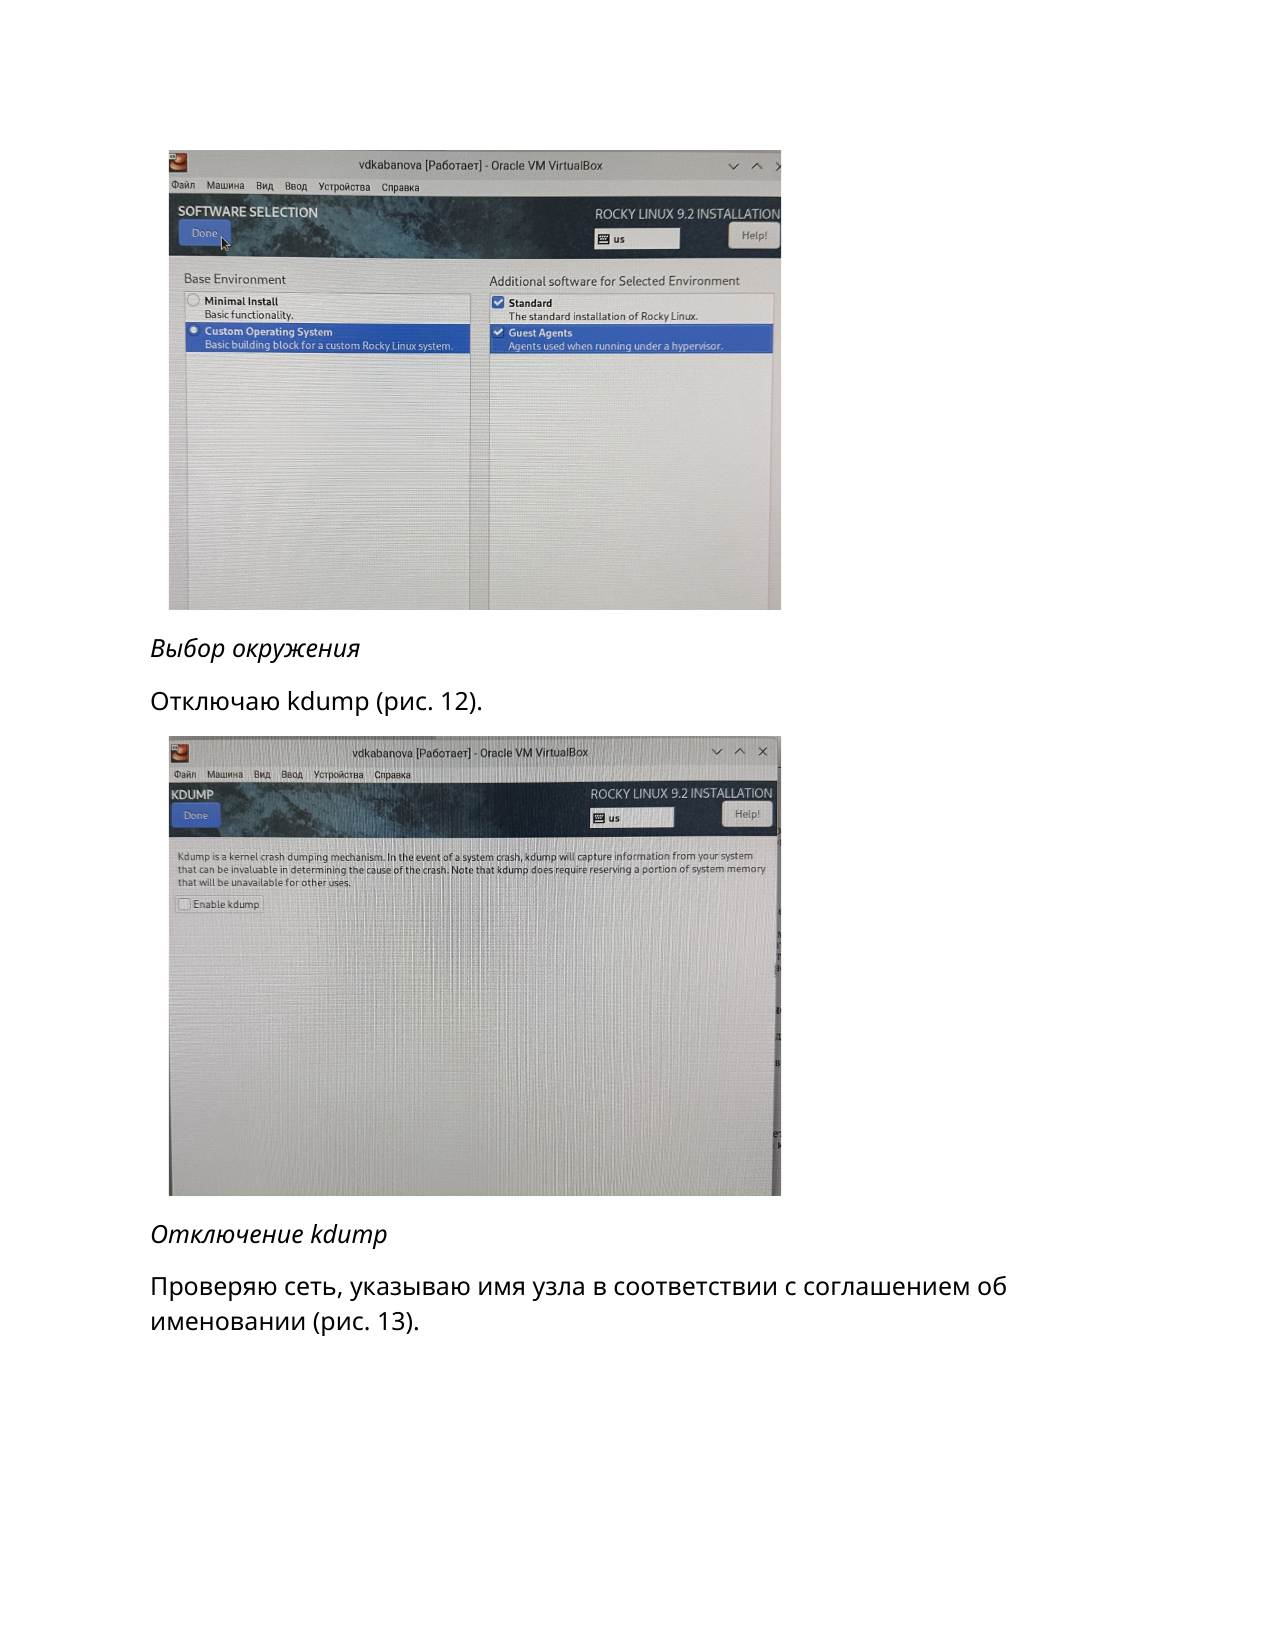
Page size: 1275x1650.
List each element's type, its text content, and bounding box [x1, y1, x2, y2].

picture [168, 150, 782, 610]
text Отключение kdump [150, 1216, 1125, 1250]
picture [168, 736, 782, 1196]
text Отключаю kdump (рис. 12). [150, 683, 1125, 717]
text Проверяю сеть, указываю имя узла в соответствии с соглашением об именовании (рис. 13). [150, 1269, 1125, 1337]
text Выбор окружения [150, 630, 1125, 664]
